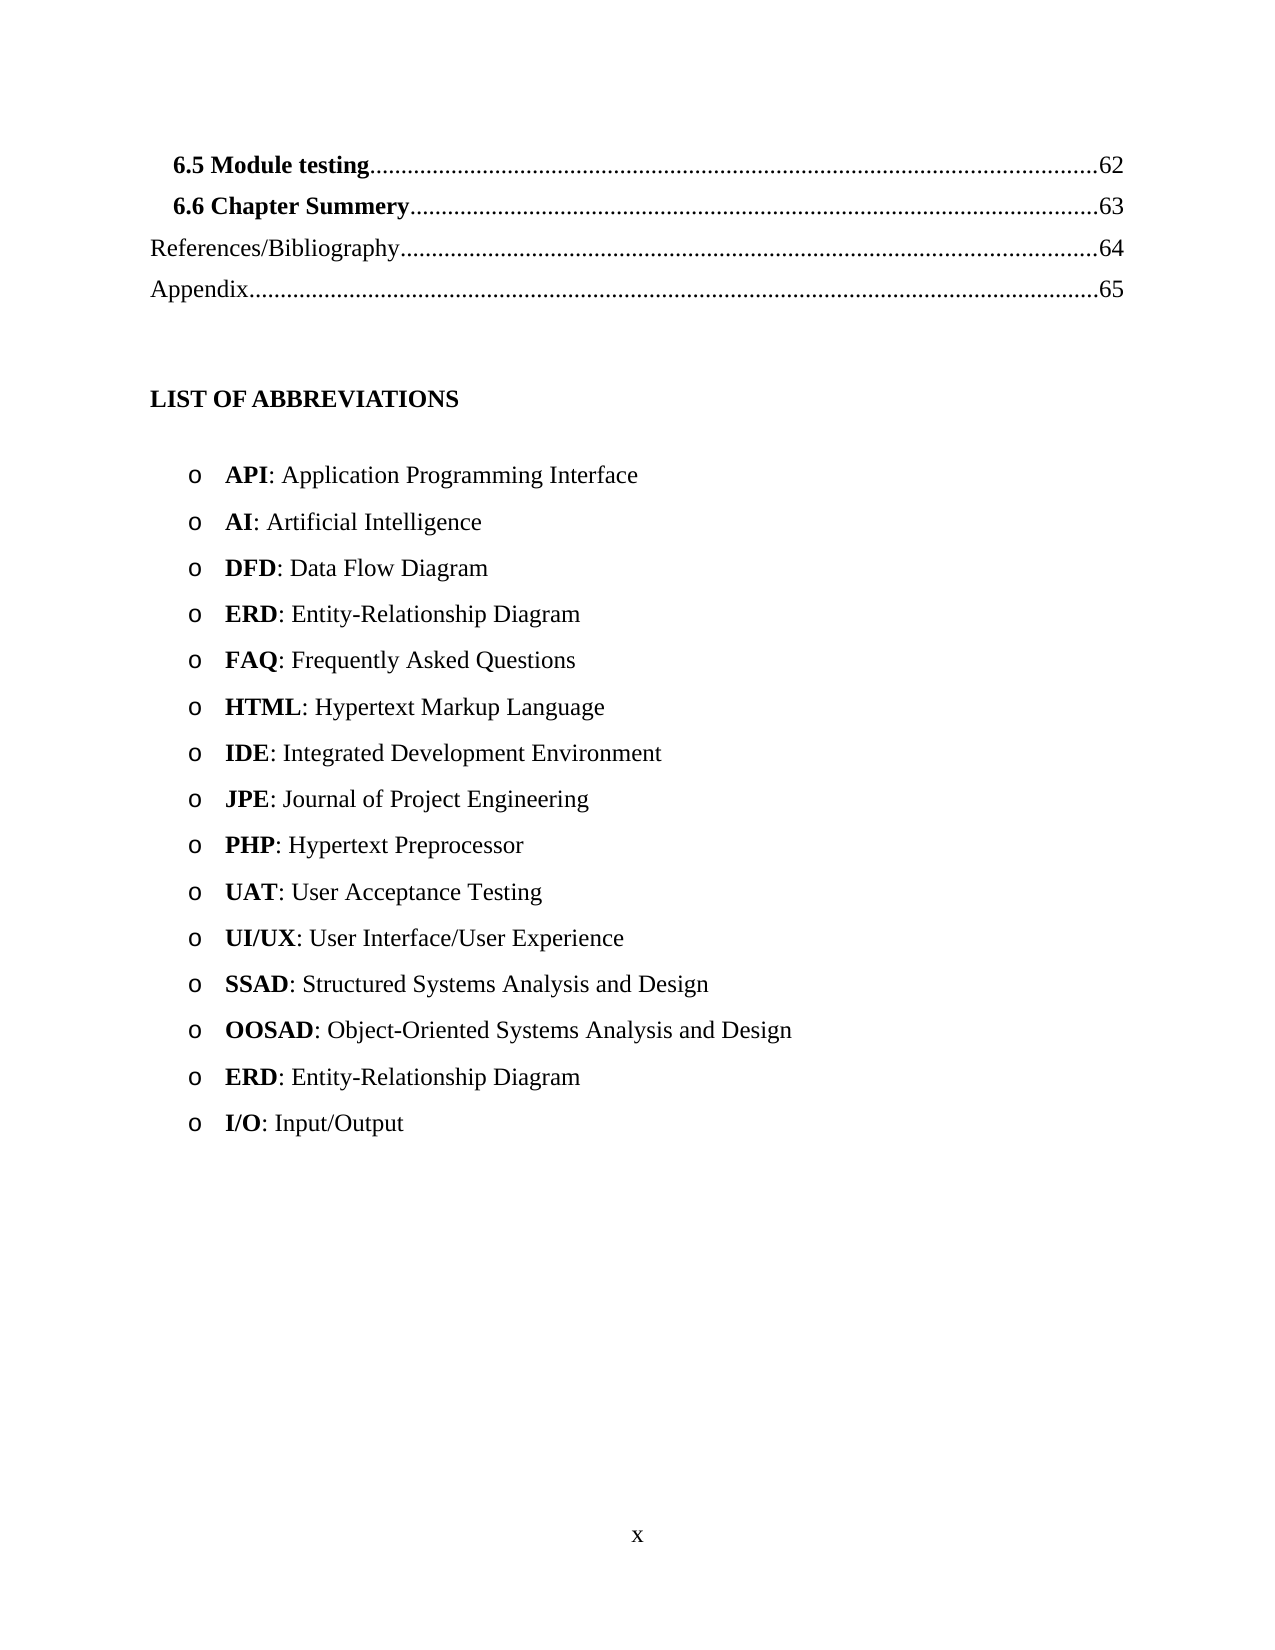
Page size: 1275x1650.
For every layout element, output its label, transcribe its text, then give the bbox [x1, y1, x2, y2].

list ERD: Entity-Relationship Diagram [187, 599, 1125, 630]
subtitle LIST OF ABBREVIATIONS [150, 384, 1125, 413]
list JPE: Journal of Project Engineering [187, 784, 1125, 815]
list IDE: Integrated Development Environment [187, 738, 1125, 769]
list DFD: Data Flow Diagram [187, 553, 1125, 584]
list HTML: Hypertext Markup Language [187, 692, 1125, 722]
list I/O: Input/Output [187, 1108, 1125, 1139]
list UI/UX: User Interface/User Experience [187, 923, 1125, 954]
list UAT: User Acceptance Testing [187, 877, 1125, 907]
list AI: Artificial Intelligence [187, 507, 1125, 537]
list OOSAD: Object-Oriented Systems Analysis and Design [187, 1015, 1125, 1046]
list PHP: Hypertext Preprocessor [187, 830, 1125, 861]
list FAQ: Frequently Asked Questions [187, 645, 1125, 676]
list SSAD: Structured Systems Analysis and Design [187, 969, 1125, 1000]
list API: Application Programming Interface [187, 460, 1125, 491]
list ERD: Entity-Relationship Diagram [187, 1062, 1125, 1092]
